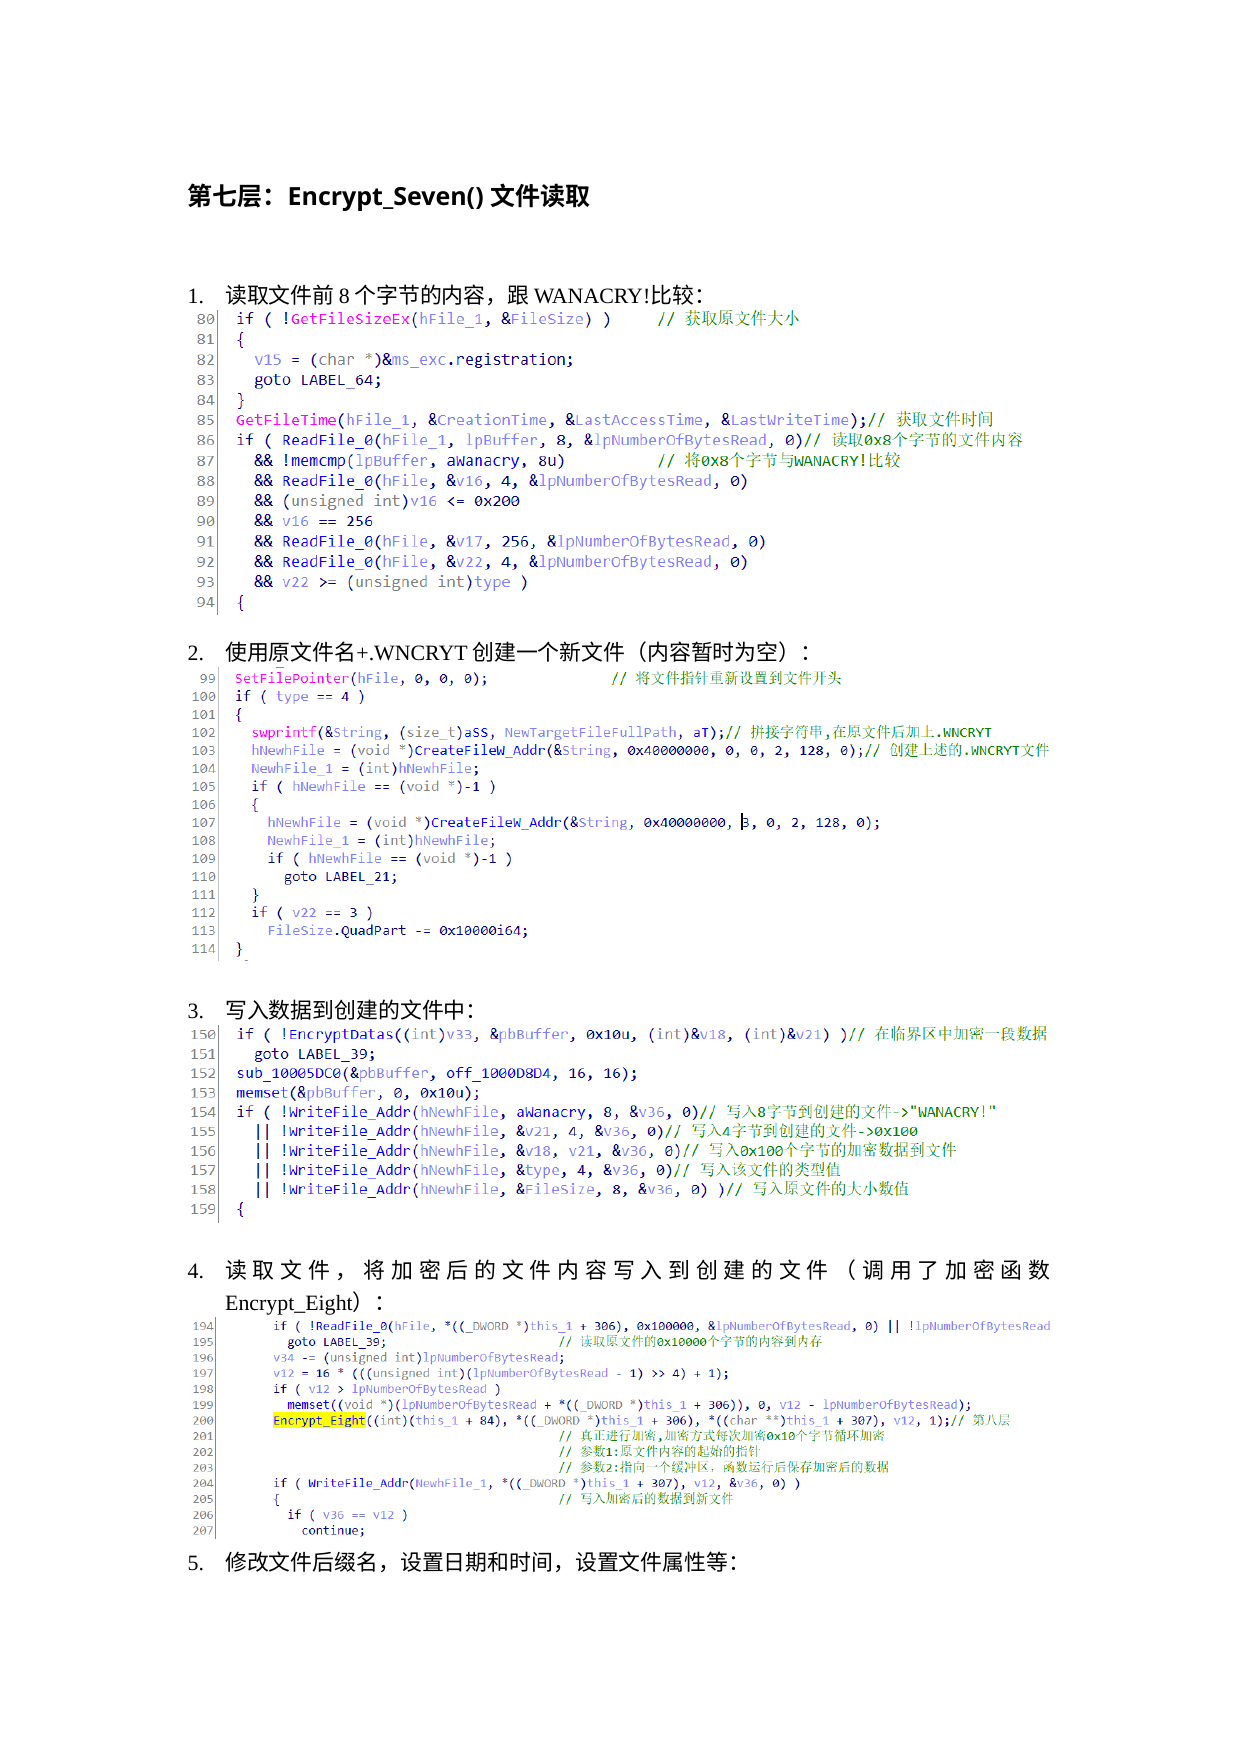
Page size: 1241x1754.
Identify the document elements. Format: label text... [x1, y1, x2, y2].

picture [187, 310, 1053, 615]
list 写入数据到创建的文件中： [187, 992, 1053, 1025]
list 读取文件前8个字节的内容，跟WANACRY!比较： [187, 277, 1053, 310]
list 使用原文件名+.WNCRYT创建一个新文件（内容暂时为空）： [187, 635, 1053, 667]
picture [187, 667, 1053, 961]
picture [187, 1317, 1053, 1539]
picture [187, 1025, 1053, 1223]
subtitle 第七层：Encrypt_Seven() 文件读取 [187, 162, 1053, 227]
list 读取文件，将加密后的文件内容写入到创建的文件（调用了加密函数Encrypt_Eight）： [187, 1252, 1053, 1317]
list 修改文件后缀名，设置日期和时间，设置文件属性等： [187, 1545, 1053, 1577]
